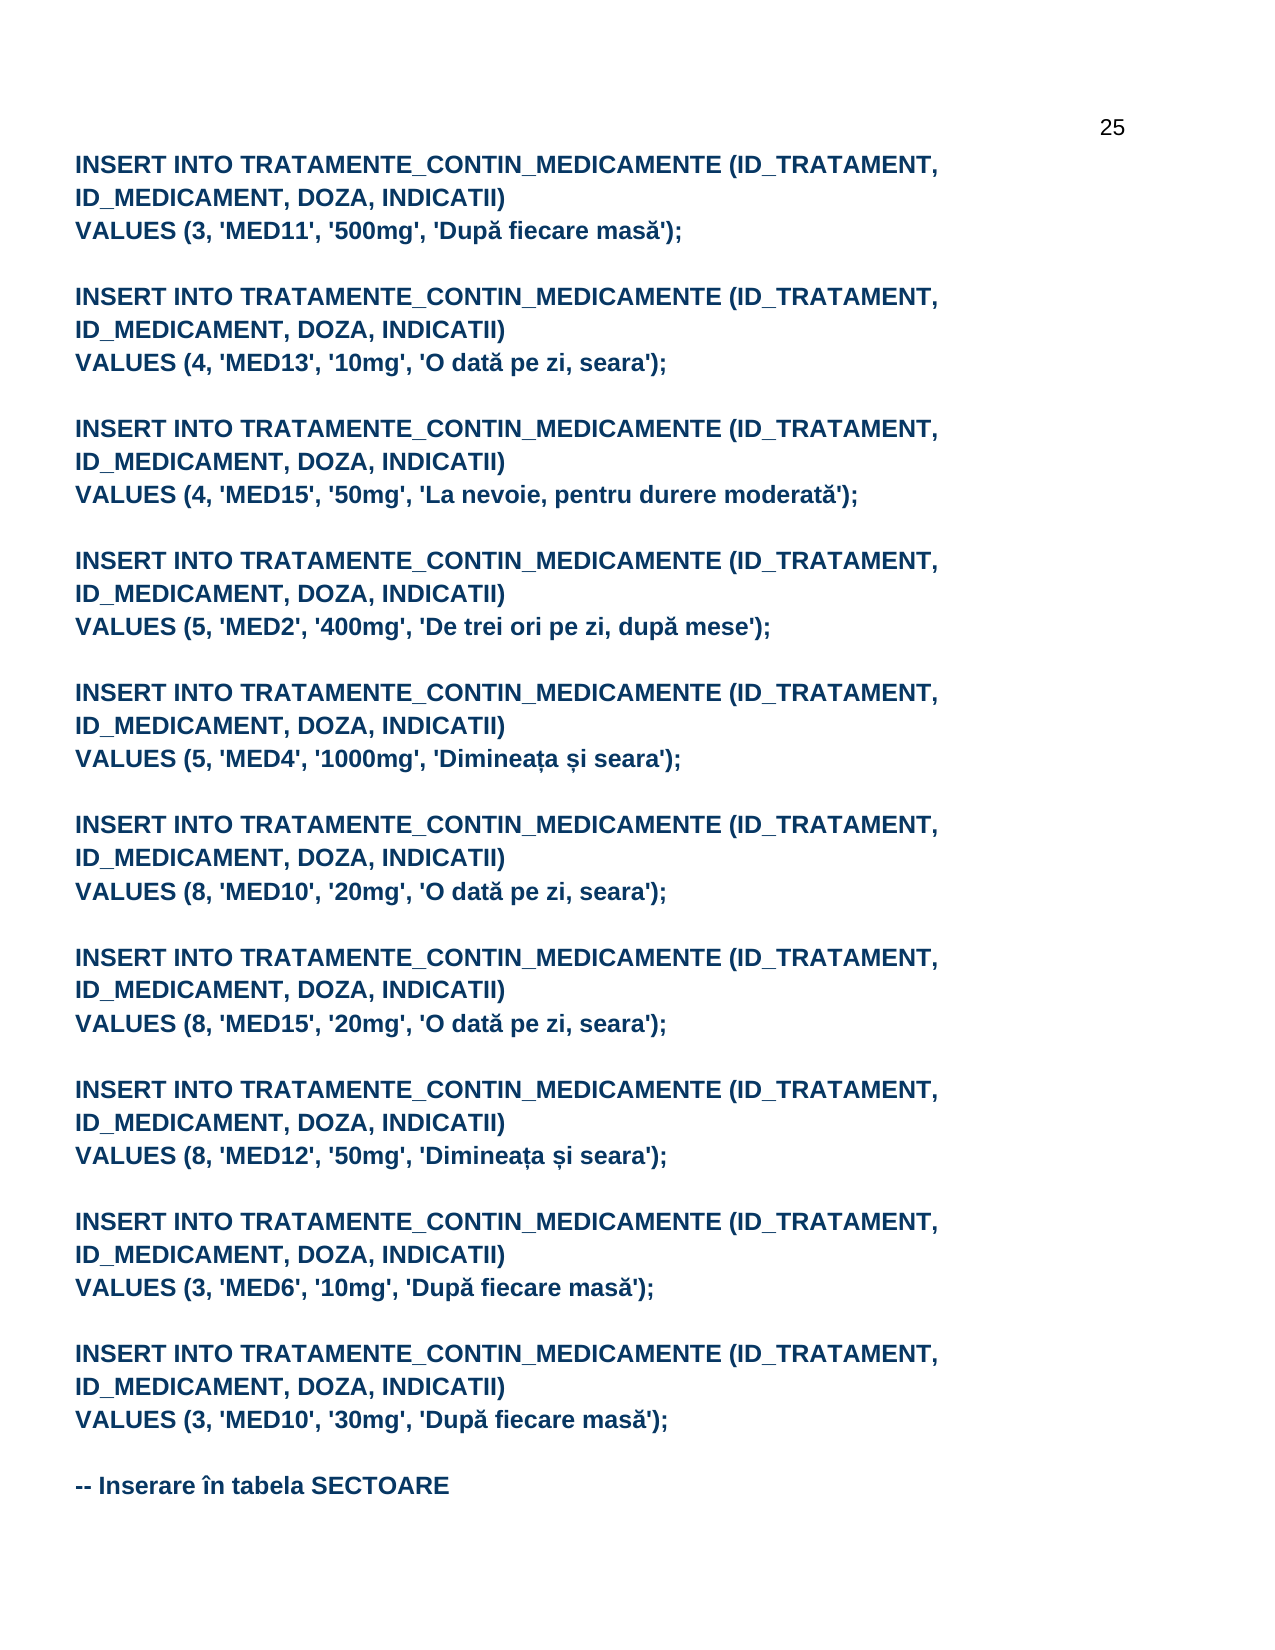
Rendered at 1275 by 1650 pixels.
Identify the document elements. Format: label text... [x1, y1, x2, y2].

text INSERT INTO TRATAMENTE_CONTIN_MEDICAMENTE (ID_TRATAMENT, ID_MEDICAMENT, DOZA, INDICATII) [75, 1207, 1125, 1268]
text -- Inserare în tabela SECTOARE [75, 1471, 1125, 1499]
text INSERT INTO TRATAMENTE_CONTIN_MEDICAMENTE (ID_TRATAMENT, ID_MEDICAMENT, DOZA, INDICATII) [75, 810, 1125, 872]
text VALUES (8, 'MED15', '20mg', 'O dată pe zi, seara'); [75, 1008, 1125, 1037]
text VALUES (4, 'MED13', '10mg', 'O dată pe zi, seara'); [75, 348, 1125, 377]
text INSERT INTO TRATAMENTE_CONTIN_MEDICAMENTE (ID_TRATAMENT, ID_MEDICAMENT, DOZA, INDICATII) [75, 678, 1125, 740]
text VALUES (3, 'MED11', '500mg', 'După fiecare masă'); [75, 216, 1125, 245]
text VALUES (8, 'MED12', '50mg', 'Dimineața și seara'); [75, 1141, 1125, 1169]
text INSERT INTO TRATAMENTE_CONTIN_MEDICAMENTE (ID_TRATAMENT, ID_MEDICAMENT, DOZA, INDICATII) [75, 942, 1125, 1004]
text VALUES (3, 'MED10', '30mg', 'După fiecare masă'); [75, 1405, 1125, 1433]
text VALUES (5, 'MED2', '400mg', 'De trei ori pe zi, după mese'); [75, 612, 1125, 641]
text INSERT INTO TRATAMENTE_CONTIN_MEDICAMENTE (ID_TRATAMENT, ID_MEDICAMENT, DOZA, INDICATII) [75, 546, 1125, 608]
text INSERT INTO TRATAMENTE_CONTIN_MEDICAMENTE (ID_TRATAMENT, ID_MEDICAMENT, DOZA, INDICATII) [75, 414, 1125, 476]
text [75, 150, 1125, 212]
text INSERT INTO TRATAMENTE_CONTIN_MEDICAMENTE (ID_TRATAMENT, ID_MEDICAMENT, DOZA, INDICATII) [75, 1339, 1125, 1401]
text VALUES (5, 'MED4', '1000mg', 'Dimineața și seara'); [75, 744, 1125, 773]
text VALUES (8, 'MED10', '20mg', 'O dată pe zi, seara'); [75, 876, 1125, 905]
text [75, 282, 1125, 344]
text VALUES (4, 'MED15', '50mg', 'La nevoie, pentru durere moderată'); [75, 480, 1125, 509]
text INSERT INTO TRATAMENTE_CONTIN_MEDICAMENTE (ID_TRATAMENT, ID_MEDICAMENT, DOZA, INDICATII) [75, 1074, 1125, 1136]
text VALUES (3, 'MED6', '10mg', 'După fiecare masă'); [75, 1273, 1125, 1301]
